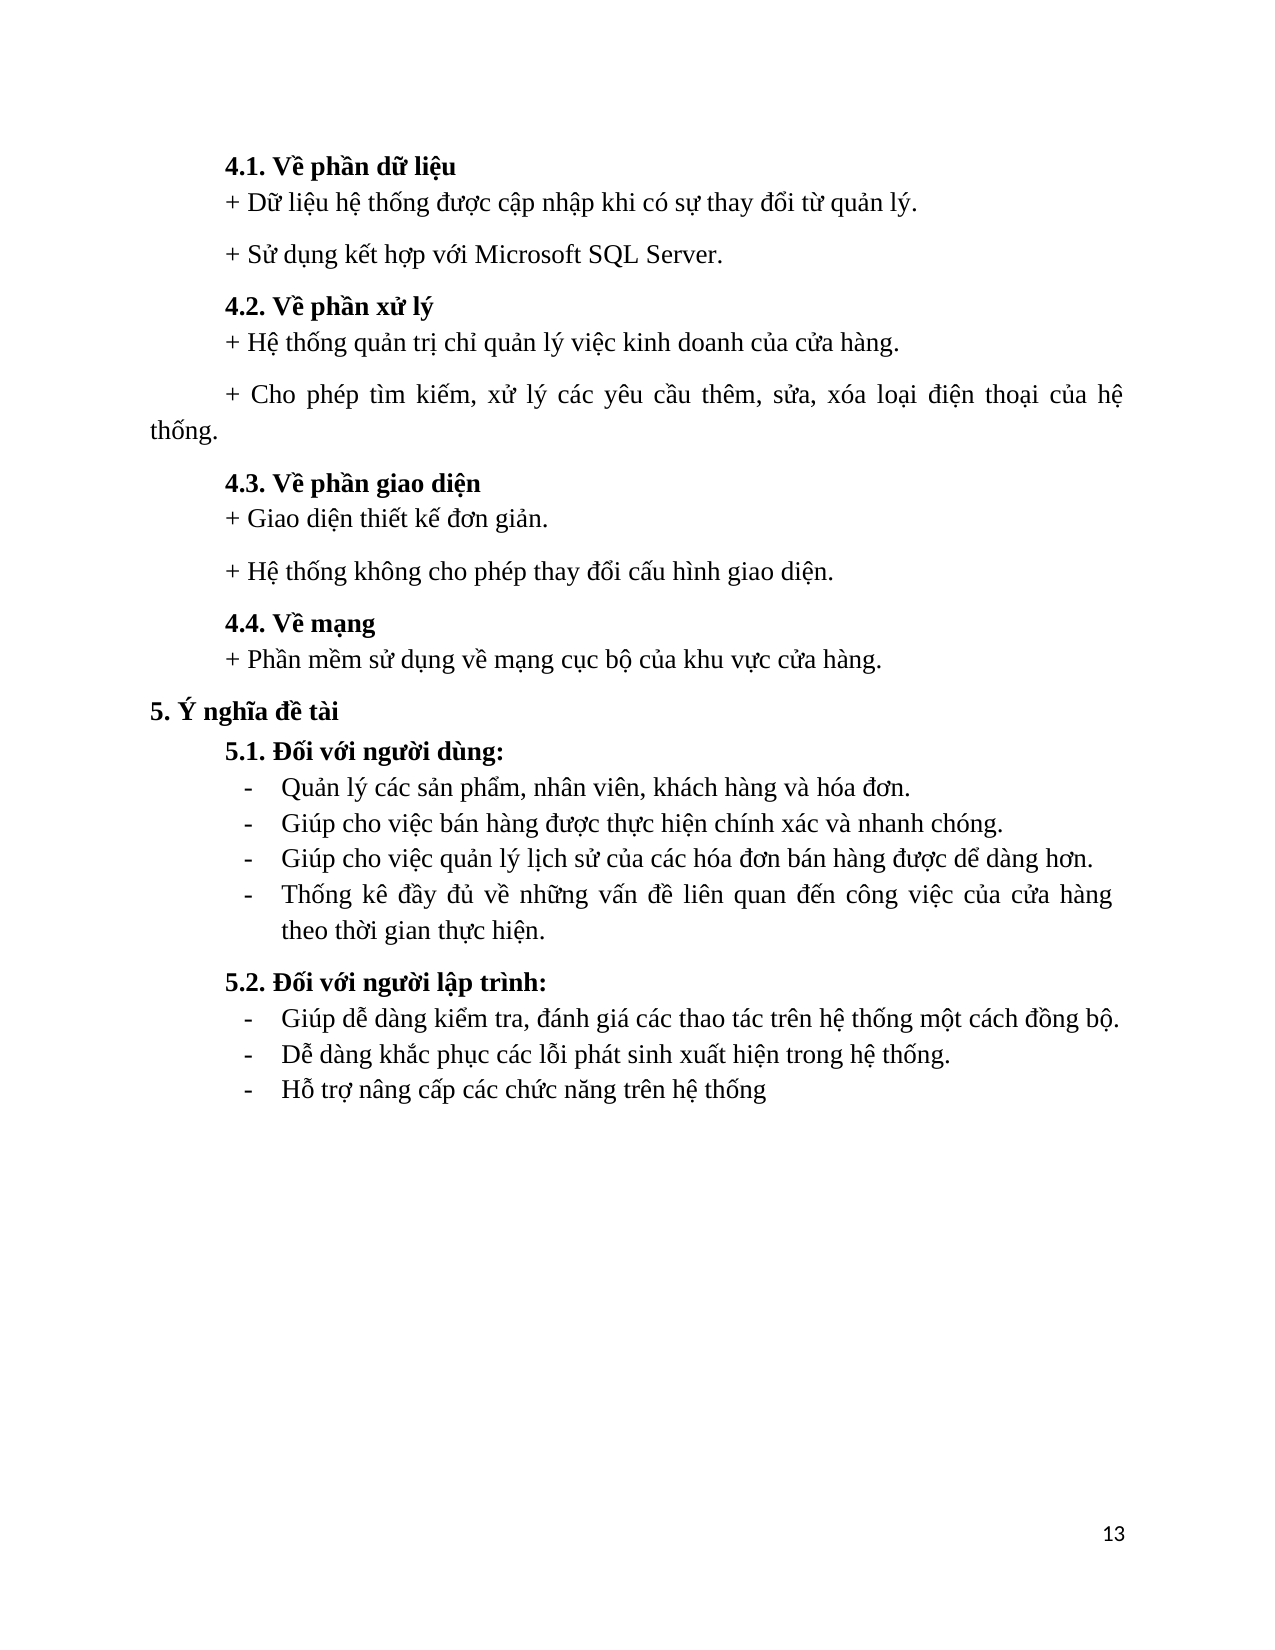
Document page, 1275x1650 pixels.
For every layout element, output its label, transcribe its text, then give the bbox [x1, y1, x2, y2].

text + Giao diện thiết kế đơn giản. [150, 502, 1114, 534]
text + Phần mềm sử dụng về mạng cục bộ của khu vực cửa hàng. [150, 643, 1114, 674]
text + Cho phép tìm kiếm, xử lý các yêu cầu thêm, sửa, xóa loại điện thoại của hệ thống. [150, 379, 1125, 446]
text + Dữ liệu hệ thống được cập nhập khi có sự thay đổi từ quản lý. [150, 186, 988, 217]
list Hỗ trợ nâng cấp các chức năng trên hệ thống [244, 1073, 1125, 1105]
subtitle 5.2. Đối với người lập trình: [225, 966, 1125, 997]
text + Hệ thống quản trị chỉ quản lý việc kinh doanh của cửa hàng. [150, 326, 1114, 357]
subtitle 4.4. Về mạng [225, 607, 1125, 638]
list Quản lý các sản phẩm, nhân viên, khách hàng và hóa đơn. [244, 771, 1114, 802]
list Thống kê đầy đủ về những vấn đề liên quan đến công việc của cửa hàng theo thời gian thực hiện. [244, 878, 1114, 945]
subtitle 5. Ý nghĩa đề tài [150, 695, 1125, 727]
subtitle 4.2. Về phần xử lý [225, 291, 1125, 322]
subtitle 4.1. Về phần dữ liệu [225, 150, 1125, 181]
subtitle 5.1. Đối với người dùng: [225, 735, 1125, 766]
list Giúp cho việc bán hàng được thực hiện chính xác và nhanh chóng. [244, 807, 1114, 838]
text + Sử dụng kết hợp với Microsoft SQL Server. [150, 238, 988, 269]
list Giúp cho việc quản lý lịch sử của các hóa đơn bán hàng được dể dàng hơn. [244, 842, 1114, 874]
text + Hệ thống không cho phép thay đổi cấu hình giao diện. [150, 555, 1114, 586]
list Giúp dễ dàng kiểm tra, đánh giá các thao tác trên hệ thống một cách đồng bộ. [244, 1002, 1125, 1033]
subtitle 4.3. Về phần giao diện [225, 467, 1125, 498]
list Dễ dàng khắc phục các lỗi phát sinh xuất hiện trong hệ thống. [244, 1038, 1125, 1069]
